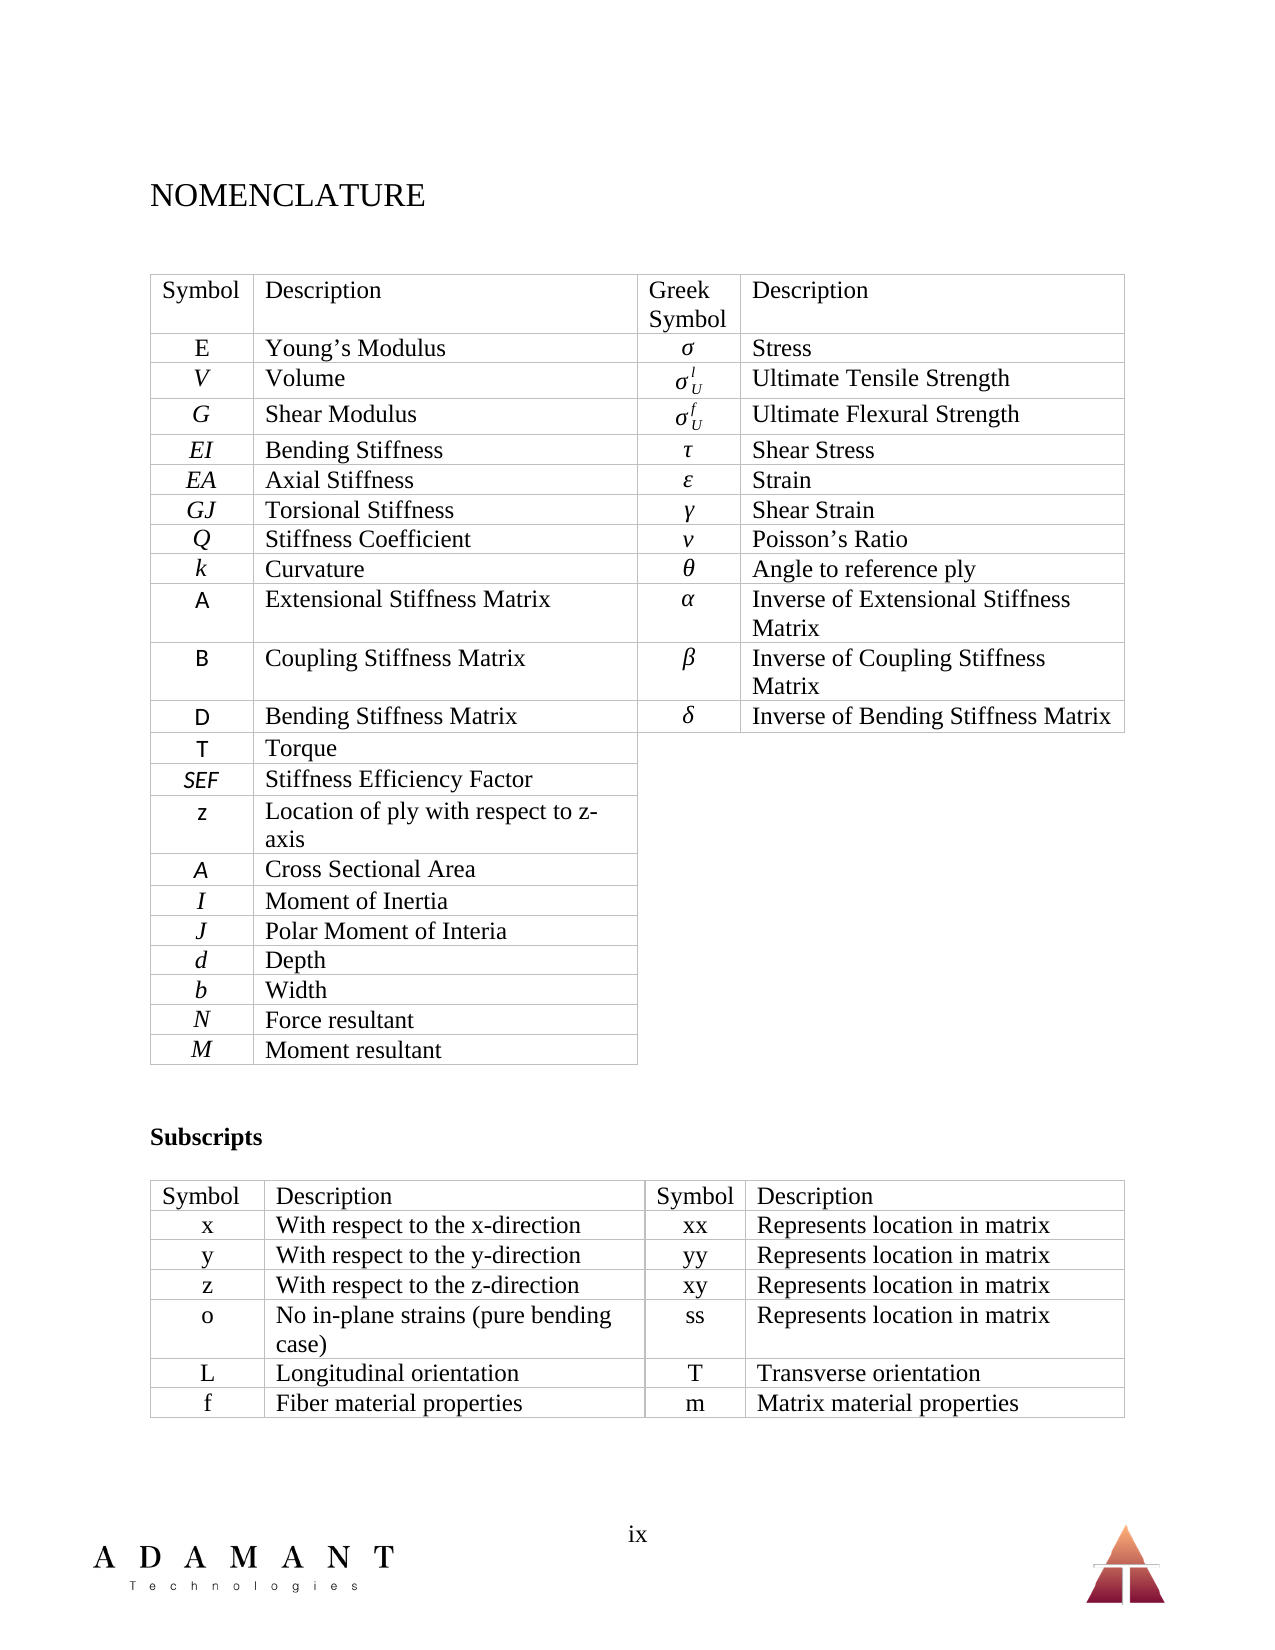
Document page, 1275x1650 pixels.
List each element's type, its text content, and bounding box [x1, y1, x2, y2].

table_cell [151, 525, 253, 553]
table_cell Poisson’s Ratio [741, 525, 1124, 553]
table_cell G [151, 399, 253, 434]
table_cell [638, 701, 740, 732]
table_cell Represents location in matrix [746, 1211, 1124, 1239]
table_cell Fiber material properties [265, 1388, 644, 1417]
table_cell With respect to the z-direction [265, 1270, 644, 1299]
table_cell o [151, 1300, 264, 1357]
table_cell Cross Sectional Area [254, 854, 637, 885]
table_cell yy [646, 1240, 745, 1269]
table_cell Shear Strain [741, 495, 1124, 523]
table_cell J [151, 916, 253, 944]
table_cell ss [646, 1300, 745, 1357]
table_cell Ultimate Tensile Strength [741, 363, 1124, 398]
table_cell Matrix material properties [746, 1388, 1124, 1417]
table_cell Torsional Stiffness [254, 495, 637, 523]
table_cell Represents location in matrix [746, 1240, 1124, 1269]
table_cell Inverse of Extensional Stiffness Matrix [741, 584, 1124, 642]
table_cell V [151, 363, 253, 398]
table_cell A [151, 854, 253, 885]
table_cell xx [646, 1211, 745, 1239]
table_cell Ultimate Flexural Strength [741, 399, 1124, 434]
table_cell Inverse of Coupling Stiffness Matrix [741, 643, 1124, 700]
table_cell Bending Stiffness Matrix [254, 701, 637, 732]
table_cell Stiffness Efficiency Factor [254, 764, 637, 795]
table_header Symbol [646, 1181, 745, 1209]
table_cell [151, 1005, 253, 1034]
table_cell Stress [741, 334, 1124, 362]
table_cell z [151, 796, 253, 853]
table_cell Stiffness Coefficient [254, 525, 637, 553]
picture [1081, 1521, 1168, 1608]
table_cell EA [151, 465, 253, 494]
table_cell xy [646, 1270, 745, 1299]
table_cell E [151, 334, 253, 362]
table_cell L [151, 1359, 264, 1387]
table_cell With respect to the x-direction [265, 1211, 644, 1239]
table_cell With respect to the y-direction [265, 1240, 644, 1269]
table_cell x [151, 1211, 264, 1239]
table_cell d [151, 946, 253, 974]
table_cell Location of ply with respect to z-axis [254, 796, 637, 853]
table_cell Transverse orientation [746, 1359, 1124, 1387]
table_cell [638, 584, 740, 642]
table_cell Depth [254, 946, 637, 974]
table_cell GJ [151, 495, 253, 523]
table_cell [638, 334, 740, 362]
table_cell Inverse of Bending Stiffness Matrix [741, 701, 1124, 732]
table_cell v [638, 525, 740, 553]
picture [87, 1535, 404, 1600]
table_cell Shear Stress [741, 435, 1124, 464]
table_cell [638, 495, 740, 523]
table_header Description [741, 275, 1124, 332]
table_cell A [151, 584, 253, 642]
table_cell T [646, 1359, 745, 1387]
table_cell [151, 554, 253, 583]
table_cell [638, 554, 740, 583]
table_cell EI [151, 435, 253, 464]
table_cell Force resultant [254, 1005, 637, 1034]
table_cell b [151, 975, 253, 1004]
table_header Greek Symbol [638, 275, 740, 332]
table_cell Polar Moment of Interia [254, 916, 637, 944]
subtitle NOMENCLATURE [150, 175, 1125, 213]
table_cell Strain [741, 465, 1124, 494]
table_cell No in-plane strains (pure bending case) [265, 1300, 644, 1357]
table_cell f [151, 1388, 264, 1417]
table_header Symbol [151, 275, 253, 332]
table_cell Longitudinal orientation [265, 1359, 644, 1387]
table_cell Represents location in matrix [746, 1300, 1124, 1357]
table_cell SEF [151, 764, 253, 795]
table_cell z [151, 1270, 264, 1299]
table_cell Coupling Stiffness Matrix [254, 643, 637, 700]
table_cell Axial Stiffness [254, 465, 637, 494]
text Subscripts [150, 1122, 1125, 1151]
table_cell Moment resultant [254, 1035, 637, 1064]
table_header Symbol [151, 1181, 264, 1209]
table_cell [638, 465, 740, 494]
table_cell Curvature [254, 554, 637, 583]
table_cell [638, 399, 740, 434]
table_cell Volume [254, 363, 637, 398]
table_cell Torque [254, 733, 637, 763]
table_cell [638, 435, 740, 464]
table_cell D [151, 701, 253, 732]
table_cell [151, 1035, 253, 1064]
table_cell Young’s Modulus [254, 334, 637, 362]
table_cell [638, 363, 740, 398]
table_cell T [151, 733, 253, 763]
table_cell Bending Stiffness [254, 435, 637, 464]
table_cell B [151, 643, 253, 700]
table_header Description [254, 275, 637, 332]
table_cell m [646, 1388, 745, 1417]
table_cell y [151, 1240, 264, 1269]
table_header Description [265, 1181, 644, 1209]
table_cell Shear Modulus [254, 399, 637, 434]
table_header Description [746, 1181, 1124, 1209]
table_cell Moment of Inertia [254, 886, 637, 915]
table_cell Width [254, 975, 637, 1004]
table_cell Extensional Stiffness Matrix [254, 584, 637, 642]
table_cell I [151, 886, 253, 915]
table_cell Represents location in matrix [746, 1270, 1124, 1299]
table_cell Angle to reference ply [741, 554, 1124, 583]
table_cell [638, 643, 740, 700]
